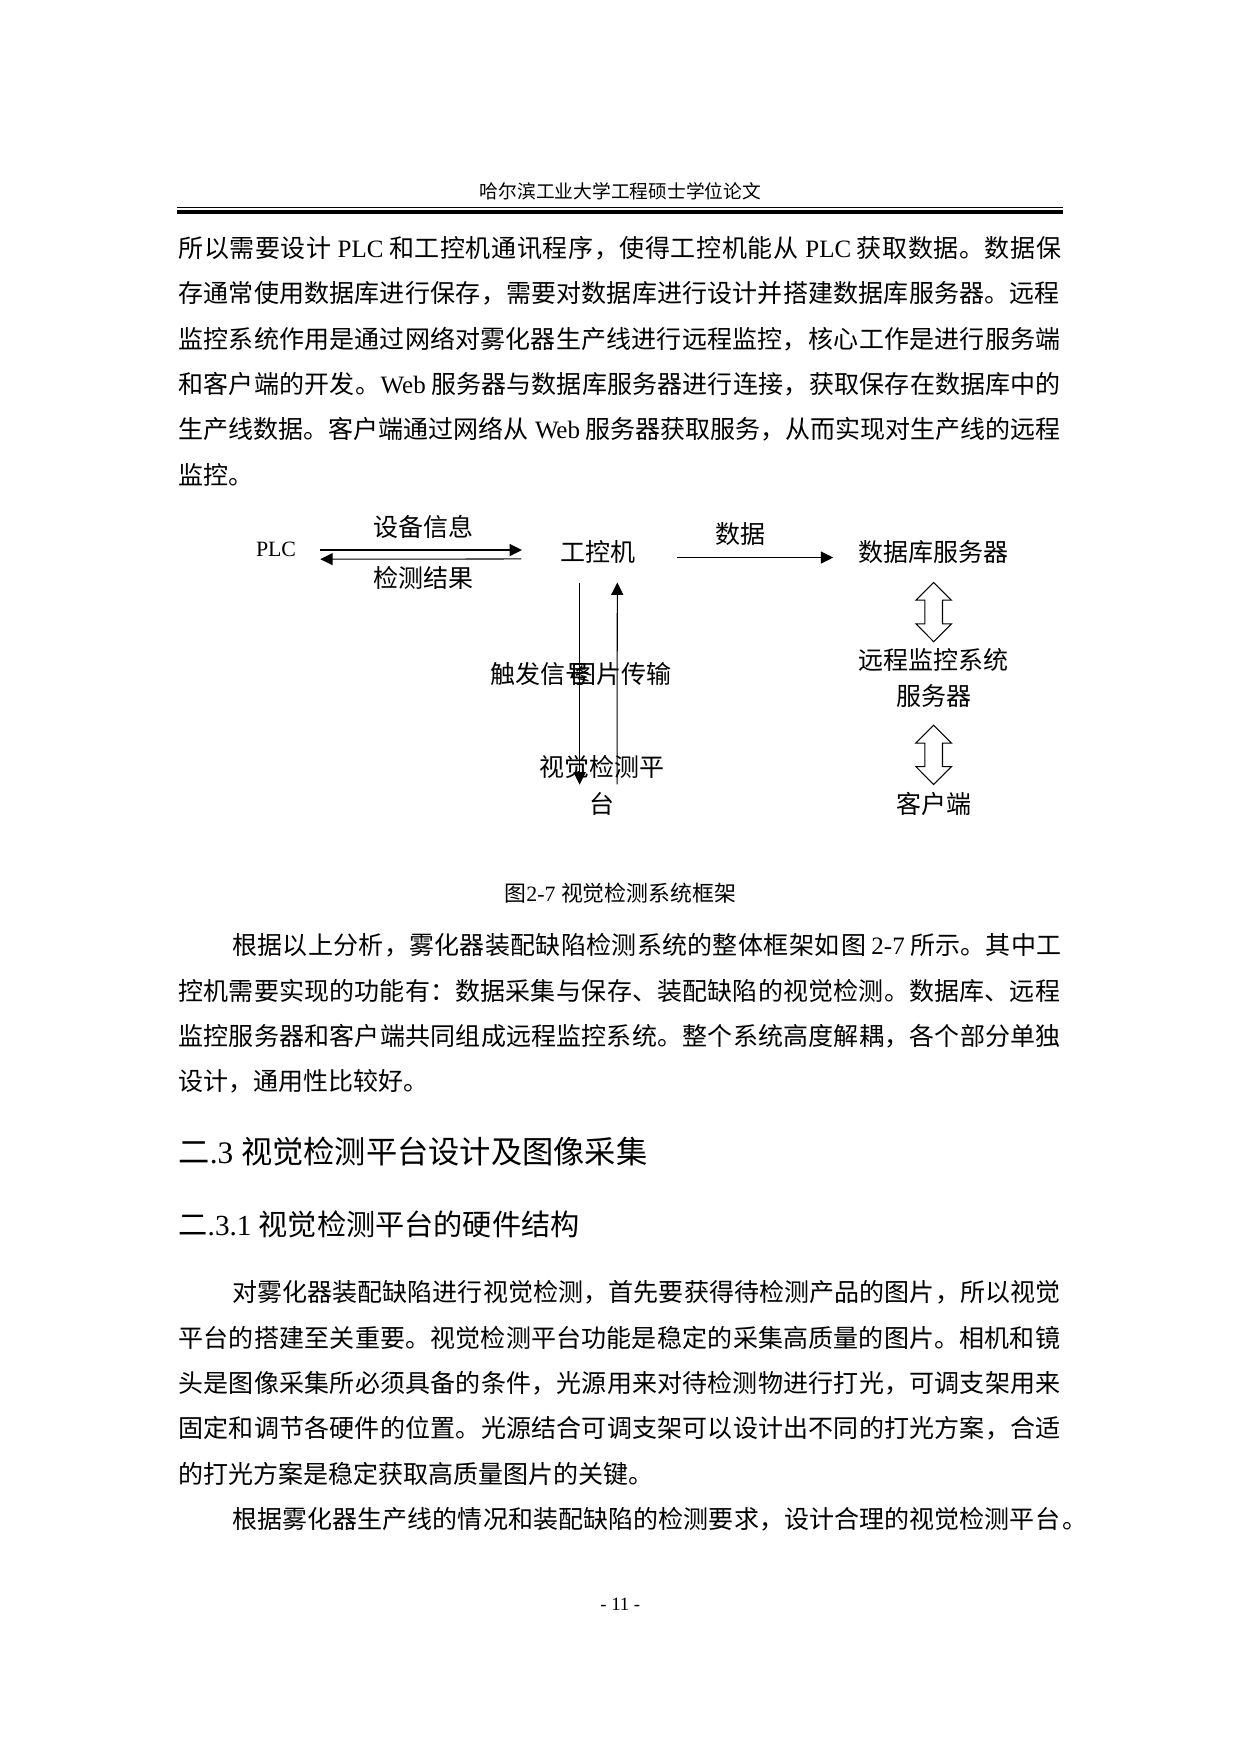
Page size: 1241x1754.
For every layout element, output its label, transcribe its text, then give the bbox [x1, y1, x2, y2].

subtitle 视觉检测平台设计及图像采集 [178, 1127, 1062, 1172]
subtitle 视觉检测平台的硬件结构 [178, 1202, 1062, 1244]
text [178, 1499, 1062, 1536]
text 对雾化器装配缺陷进行视觉检测，首先要获得待检测产品的图片，所以视觉平台的搭建至关重要。视觉检测平台功能是稳定的采集高质量的图片。相机和镜头是图像采集所必须具备的条件，光源用来对待检测物进行打光，可调支架用来固定和调节各硬件的位置。光源结合可调支架可以设计出不同的打光方案，合适的打光方案是稳定获取高质量图片的关键。 [178, 1273, 1062, 1490]
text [178, 228, 1062, 491]
